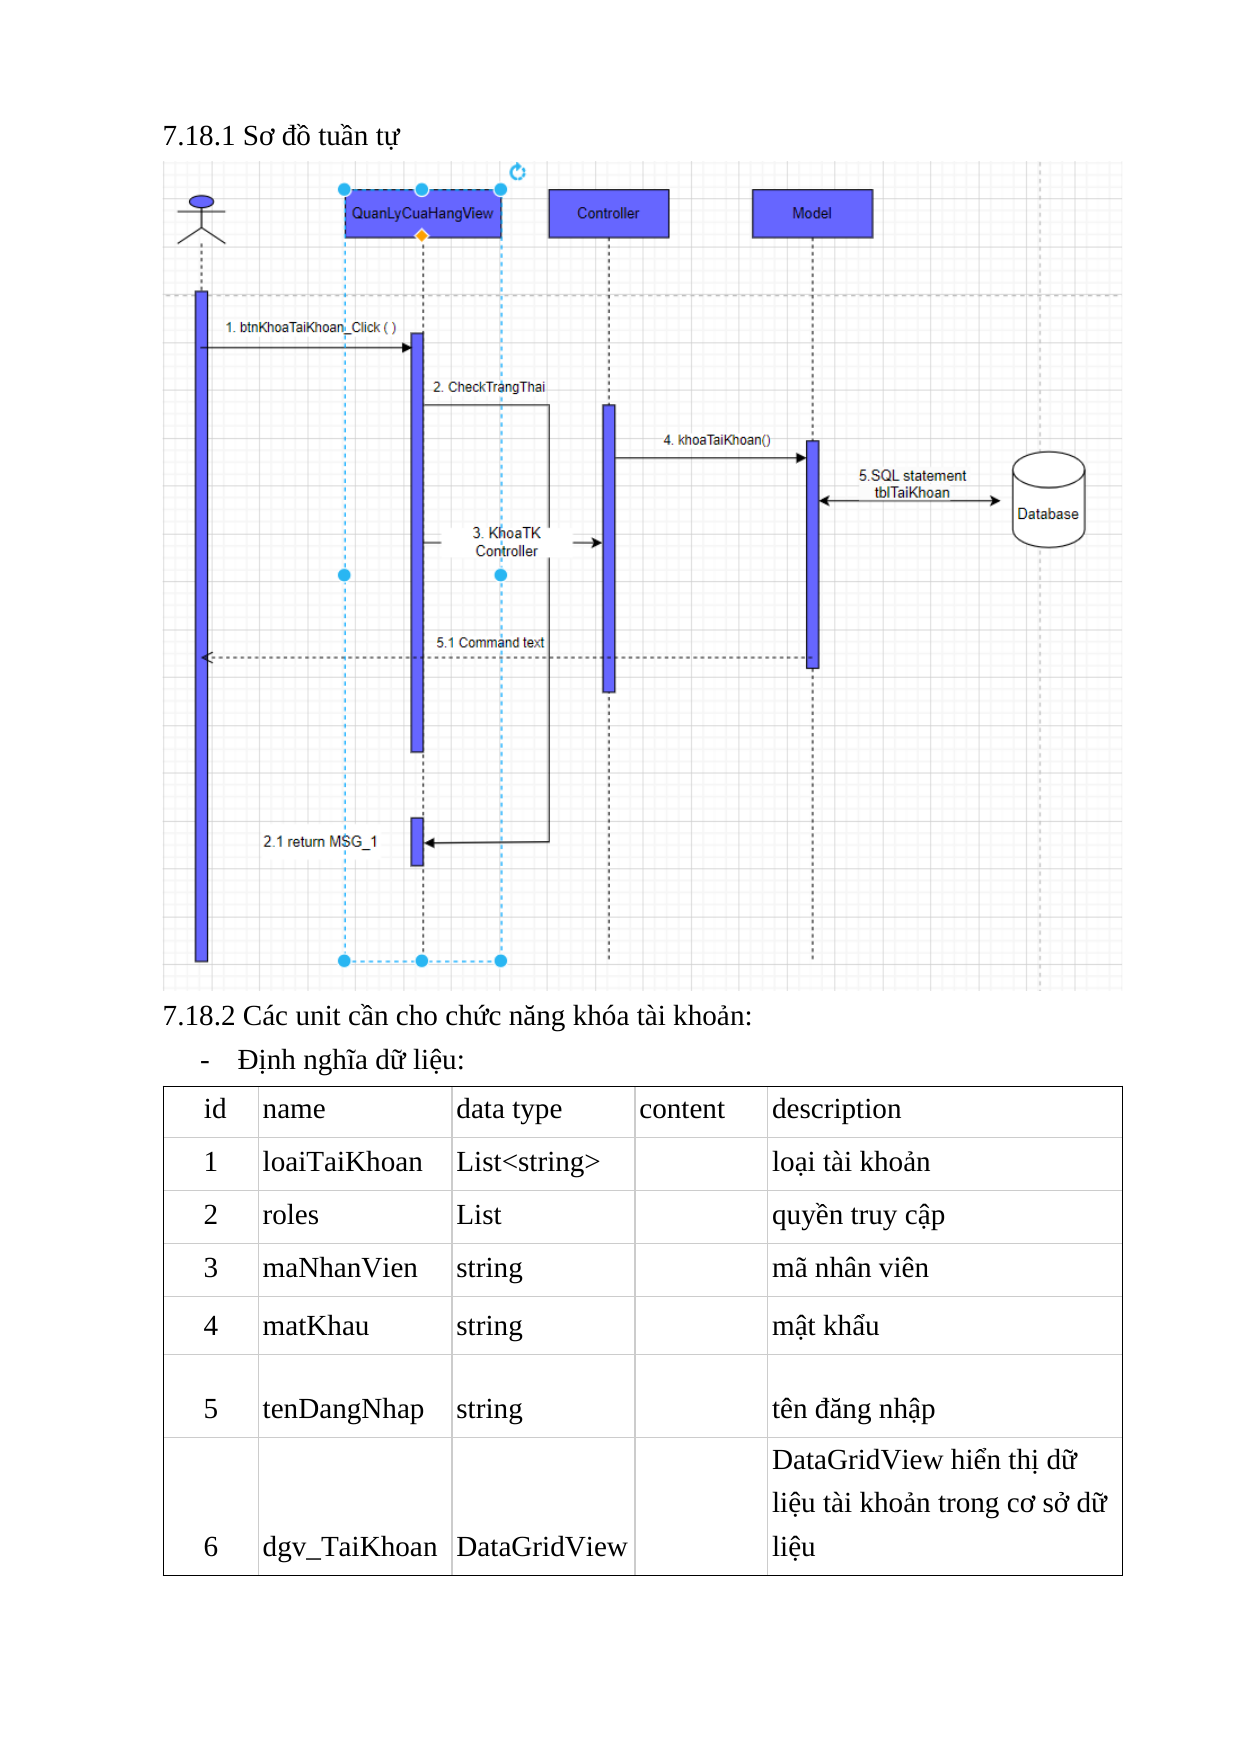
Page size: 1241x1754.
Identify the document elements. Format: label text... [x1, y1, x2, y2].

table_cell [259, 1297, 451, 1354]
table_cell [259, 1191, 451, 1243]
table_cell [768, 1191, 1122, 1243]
subtitle 7.18.1 Sơ đồ tuần tự [162, 118, 1122, 152]
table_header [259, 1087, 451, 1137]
picture [162, 161, 1123, 991]
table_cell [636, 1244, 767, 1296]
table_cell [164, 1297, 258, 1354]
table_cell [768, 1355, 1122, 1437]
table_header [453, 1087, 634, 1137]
subtitle 7.18.2 Các unit cần cho chức năng khóa tài khoản: [162, 998, 1122, 1032]
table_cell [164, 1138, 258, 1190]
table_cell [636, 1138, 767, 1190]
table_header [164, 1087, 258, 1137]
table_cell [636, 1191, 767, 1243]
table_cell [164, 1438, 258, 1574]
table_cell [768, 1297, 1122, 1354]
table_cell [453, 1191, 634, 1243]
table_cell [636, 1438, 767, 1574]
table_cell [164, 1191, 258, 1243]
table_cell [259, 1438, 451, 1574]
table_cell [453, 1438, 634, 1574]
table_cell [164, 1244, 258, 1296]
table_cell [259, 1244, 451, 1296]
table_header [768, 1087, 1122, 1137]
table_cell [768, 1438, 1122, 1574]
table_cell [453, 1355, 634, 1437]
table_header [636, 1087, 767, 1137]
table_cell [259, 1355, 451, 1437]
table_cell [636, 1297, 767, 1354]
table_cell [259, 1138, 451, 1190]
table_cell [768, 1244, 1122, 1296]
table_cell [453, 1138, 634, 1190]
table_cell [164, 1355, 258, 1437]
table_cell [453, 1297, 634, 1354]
list Định nghĩa dữ liệu: [200, 1042, 1122, 1076]
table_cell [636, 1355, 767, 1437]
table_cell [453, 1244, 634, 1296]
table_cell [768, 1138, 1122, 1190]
